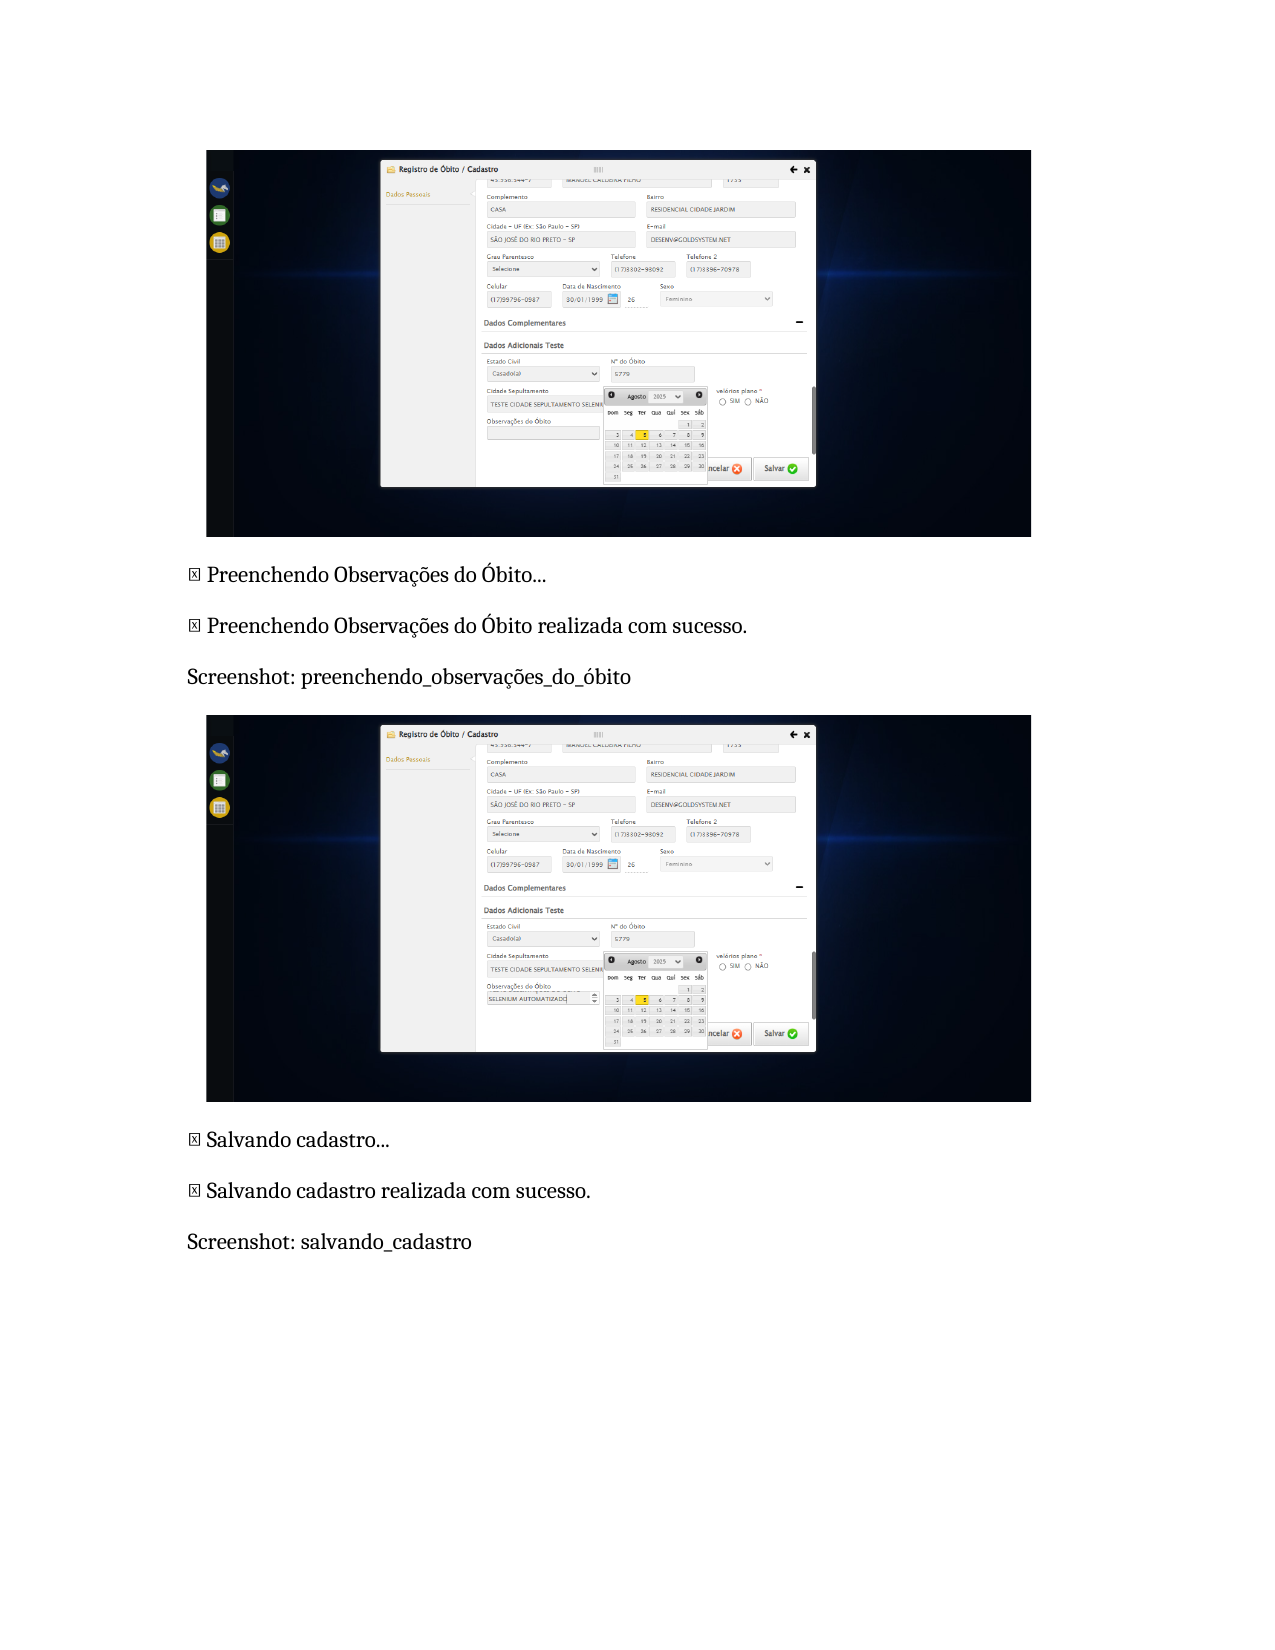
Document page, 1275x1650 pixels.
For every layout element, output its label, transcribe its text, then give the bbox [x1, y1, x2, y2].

text ✅ Salvando cadastro realizada com sucesso. [187, 1178, 1087, 1204]
text Screenshot: salvando_cadastro [187, 1229, 1087, 1255]
text ✅ Preenchendo Observações do Óbito realizada com sucesso. [187, 613, 1087, 639]
text Screenshot: preenchendo_observações_do_óbito [187, 664, 1087, 690]
text 🔄 Preenchendo Observações do Óbito... [187, 562, 1087, 588]
picture [206, 715, 1032, 1102]
text 🔄 Salvando cadastro... [187, 1127, 1087, 1153]
picture [206, 150, 1032, 537]
